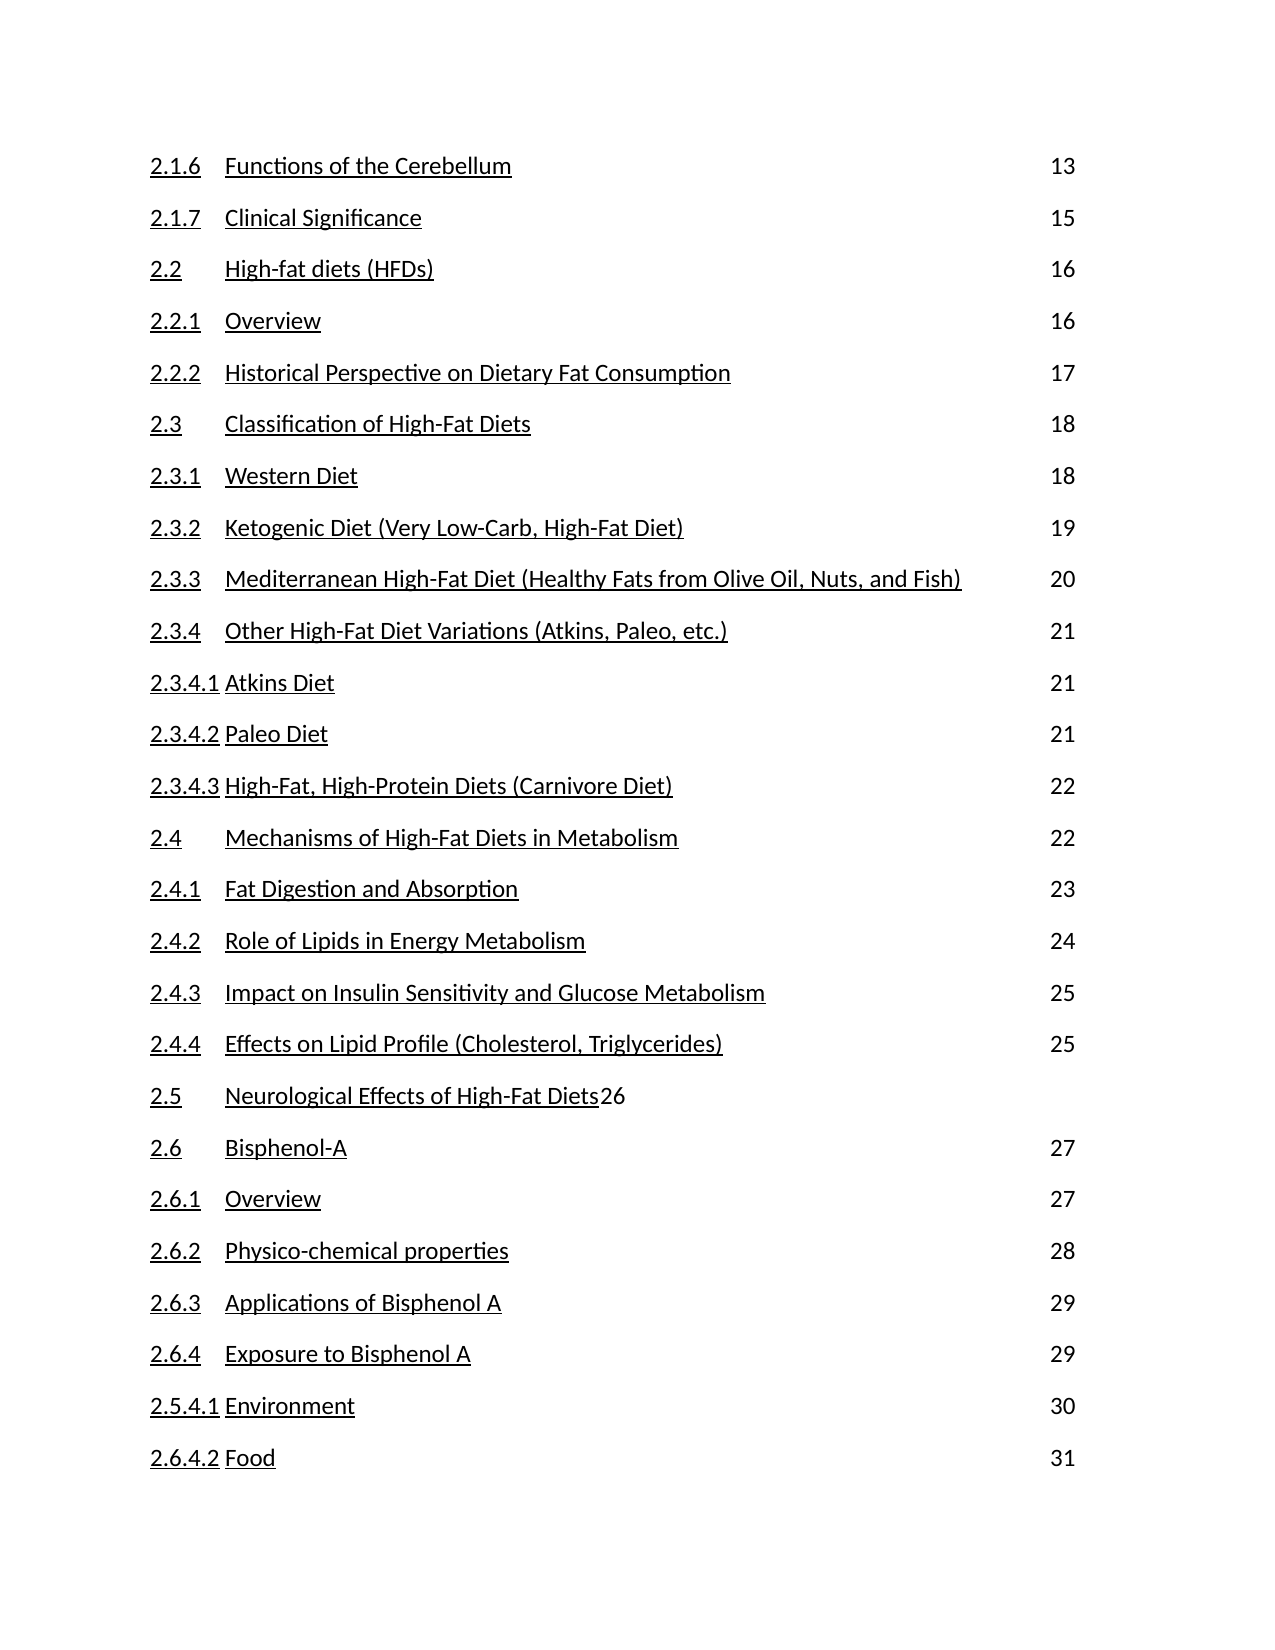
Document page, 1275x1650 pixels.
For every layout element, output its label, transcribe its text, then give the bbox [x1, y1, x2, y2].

text 2.2 High-fat diets (HFDs) 16 [150, 253, 1125, 284]
text 2.2.1 Overview 16 [150, 305, 1125, 336]
text 2.6.1 Overview 27 [150, 1183, 1125, 1214]
text 2.3 Classification of High-Fat Diets 18 [150, 408, 1125, 439]
text 2.6.4.2 Food 31 [150, 1442, 1125, 1472]
text 2.5.4.1 Environment 30 [150, 1390, 1125, 1421]
text 2.6.2 Physico-chemical properties 28 [150, 1235, 1125, 1266]
text 2.5 Neurological Effects of High-Fat Diets 26 [150, 1080, 1125, 1111]
text 2.1.6 Functions of the Cerebellum 13 [150, 150, 1125, 181]
text 2.3.4.3 High-Fat, High-Protein Diets (Carnivore Diet) 22 [150, 770, 1125, 801]
text 2.6.4 Exposure to Bisphenol A 29 [150, 1338, 1125, 1369]
text 2.3.1 Western Diet 18 [150, 460, 1125, 491]
text 2.3.4.2 Paleo Diet 21 [150, 718, 1125, 749]
text 2.4.4 Effects on Lipid Profile (Cholesterol, Triglycerides) 25 [150, 1028, 1125, 1059]
text 2.4 Mechanisms of High-Fat Diets in Metabolism 22 [150, 822, 1125, 852]
text 2.3.4.1 Atkins Diet 21 [150, 667, 1125, 697]
text 2.3.2 Ketogenic Diet (Very Low-Carb, High-Fat Diet) 19 [150, 512, 1125, 542]
text 2.1.7 Clinical Significance 15 [150, 202, 1125, 232]
text 2.3.4 Other High-Fat Diet Variations (Atkins, Paleo, etc.) 21 [150, 615, 1125, 646]
text 2.4.1 Fat Digestion and Absorption 23 [150, 873, 1125, 904]
text 2.2.2 Historical Perspective on Dietary Fat Consumption 17 [150, 357, 1125, 387]
text 2.3.3 Mediterranean High-Fat Diet (Healthy Fats from Olive Oil, Nuts, and Fish) 20 [150, 563, 1125, 594]
text 2.6 Bisphenol-A 27 [150, 1132, 1125, 1162]
text 2.4.2 Role of Lipids in Energy Metabolism 24 [150, 925, 1125, 956]
text 2.6.3 Applications of Bisphenol A 29 [150, 1287, 1125, 1317]
text 2.4.3 Impact on Insulin Sensitivity and Glucose Metabolism 25 [150, 977, 1125, 1007]
